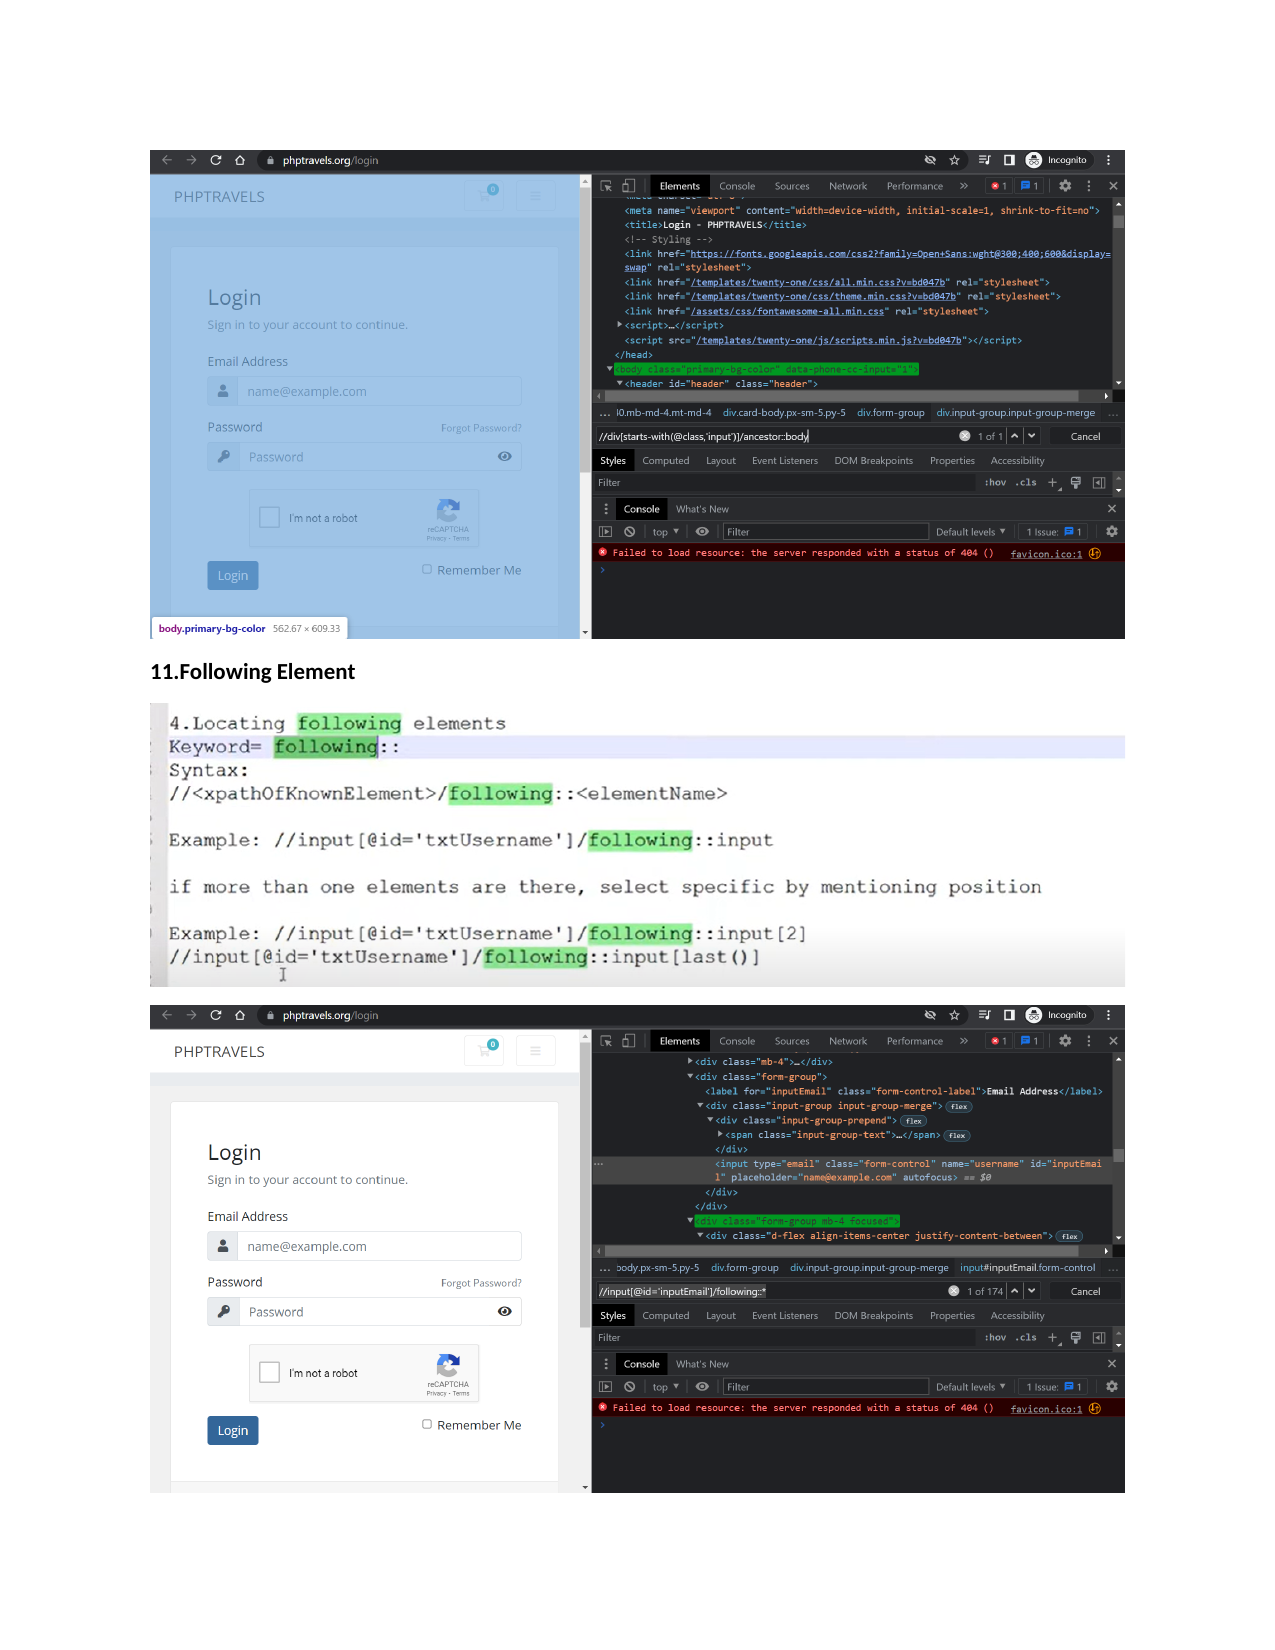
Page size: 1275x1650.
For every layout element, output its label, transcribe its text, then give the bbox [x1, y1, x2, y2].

text 11.Following Element [150, 657, 1125, 685]
picture [150, 703, 1125, 987]
picture [150, 150, 1125, 639]
picture [150, 1005, 1125, 1493]
